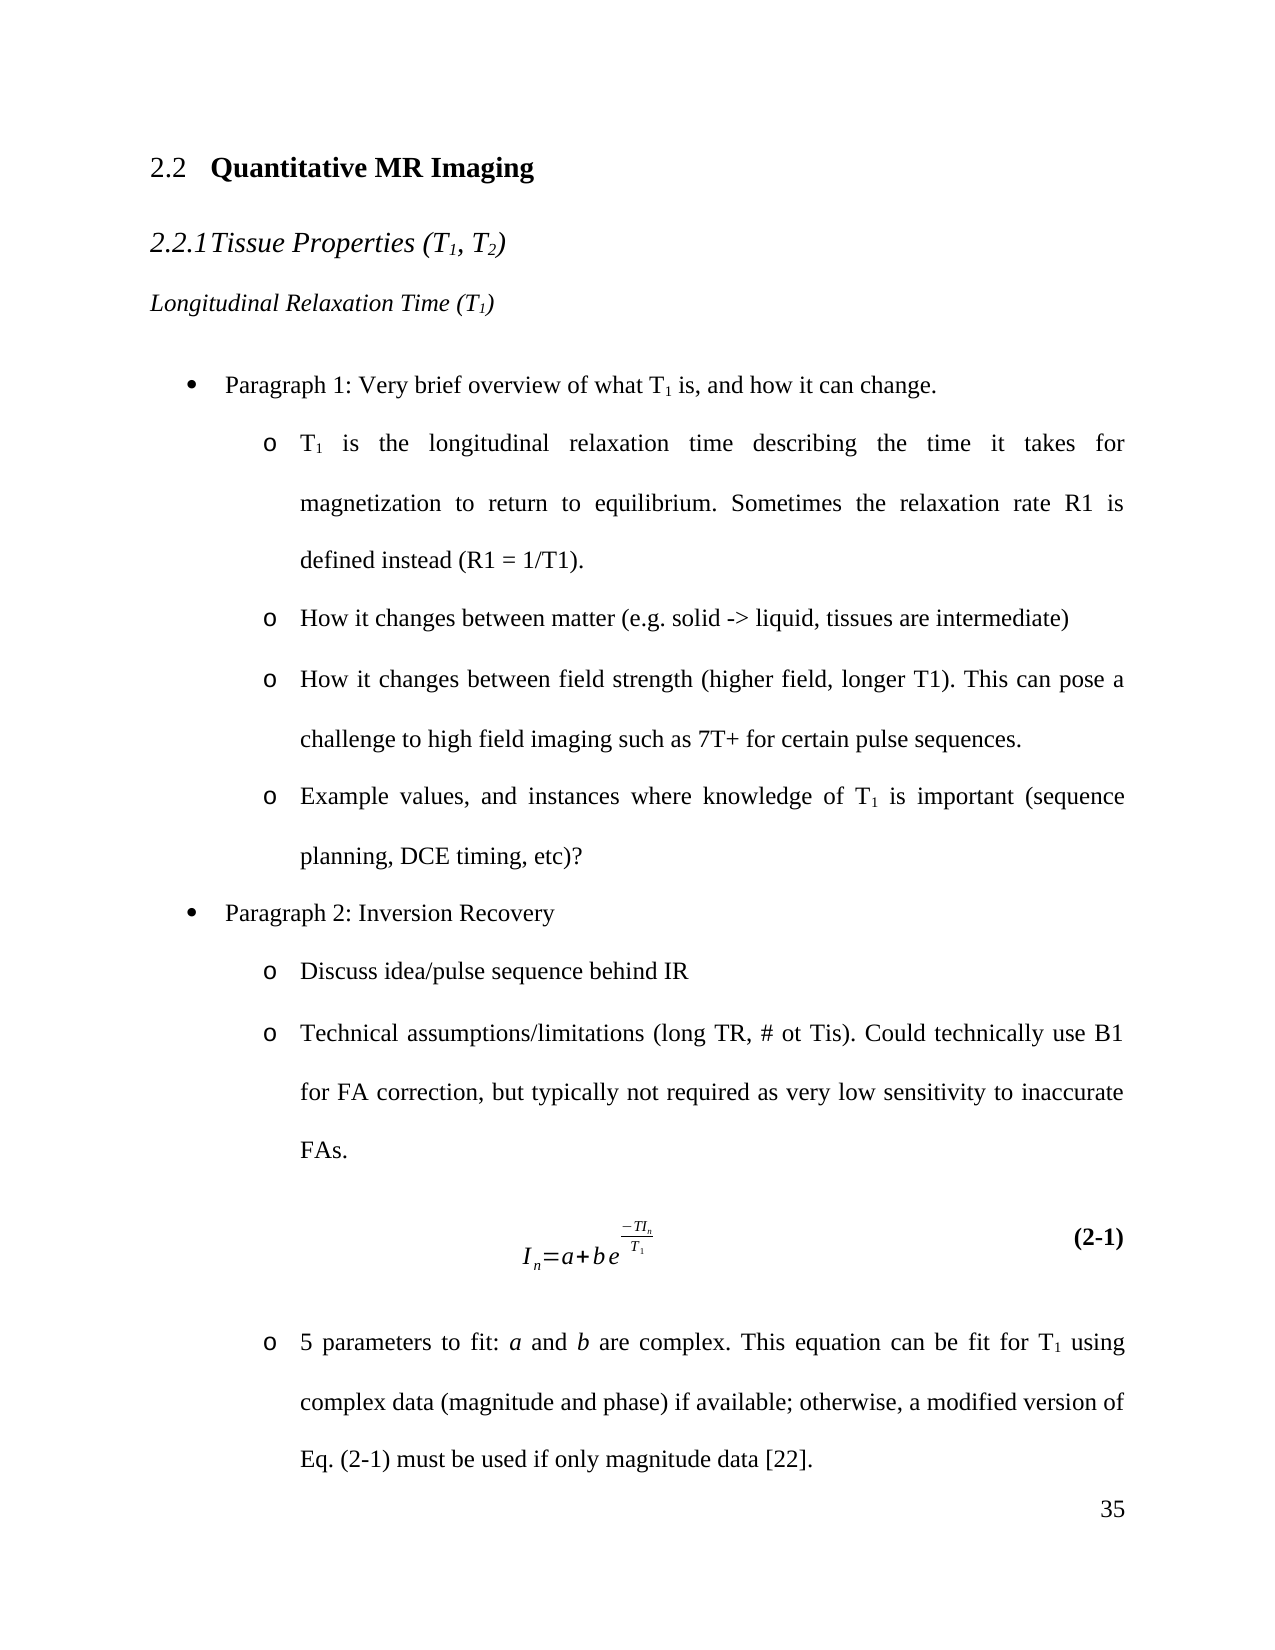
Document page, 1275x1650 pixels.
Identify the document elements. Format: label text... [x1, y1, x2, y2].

table_header (2-1) [1025, 1217, 1135, 1327]
list Technical assumptions/limitations (long TR, # ot Tis). Could technically use B1 for FA correction, but typically not required as very low sensitivity to inaccurate FAs. [262, 1018, 1125, 1163]
list Example values, and instances where knowledge of T1 is important (sequence planning, DCE timing, etc)? [262, 781, 1125, 870]
subtitle Tissue Properties (T1, T2) [150, 225, 1125, 259]
list 5 parameters to fit: a and b are complex. This equation can be fit for T1 using complex data (magnitude and phase) if available; otherwise, a modified version of Eq. (2-1) must be used if only magnitude data [22]. [262, 1327, 1125, 1473]
list Discuss idea/pulse sequence behind IR [262, 956, 1125, 987]
text Longitudinal Relaxation Time (T1) [150, 288, 1125, 317]
list Paragraph 1: Very brief overview of what T1 is, and how it can change. [187, 371, 1125, 399]
table_header [150, 1217, 1025, 1327]
subtitle Quantitative MR Imaging [150, 150, 1125, 183]
list How it changes between matter (e.g. solid -> liquid, tissues are intermediate) [262, 603, 1125, 633]
list Paragraph 2: Inversion Recovery [187, 898, 1125, 927]
list T1 is the longitudinal relaxation time describing the time it takes for magnetization to return to equilibrium. Sometimes the relaxation rate R1 is defined instead (R1 = 1/T1). [262, 428, 1125, 574]
list How it changes between field strength (higher field, longer T1). This can pose a challenge to high field imaging such as 7T+ for certain pulse sequences. [262, 664, 1125, 753]
